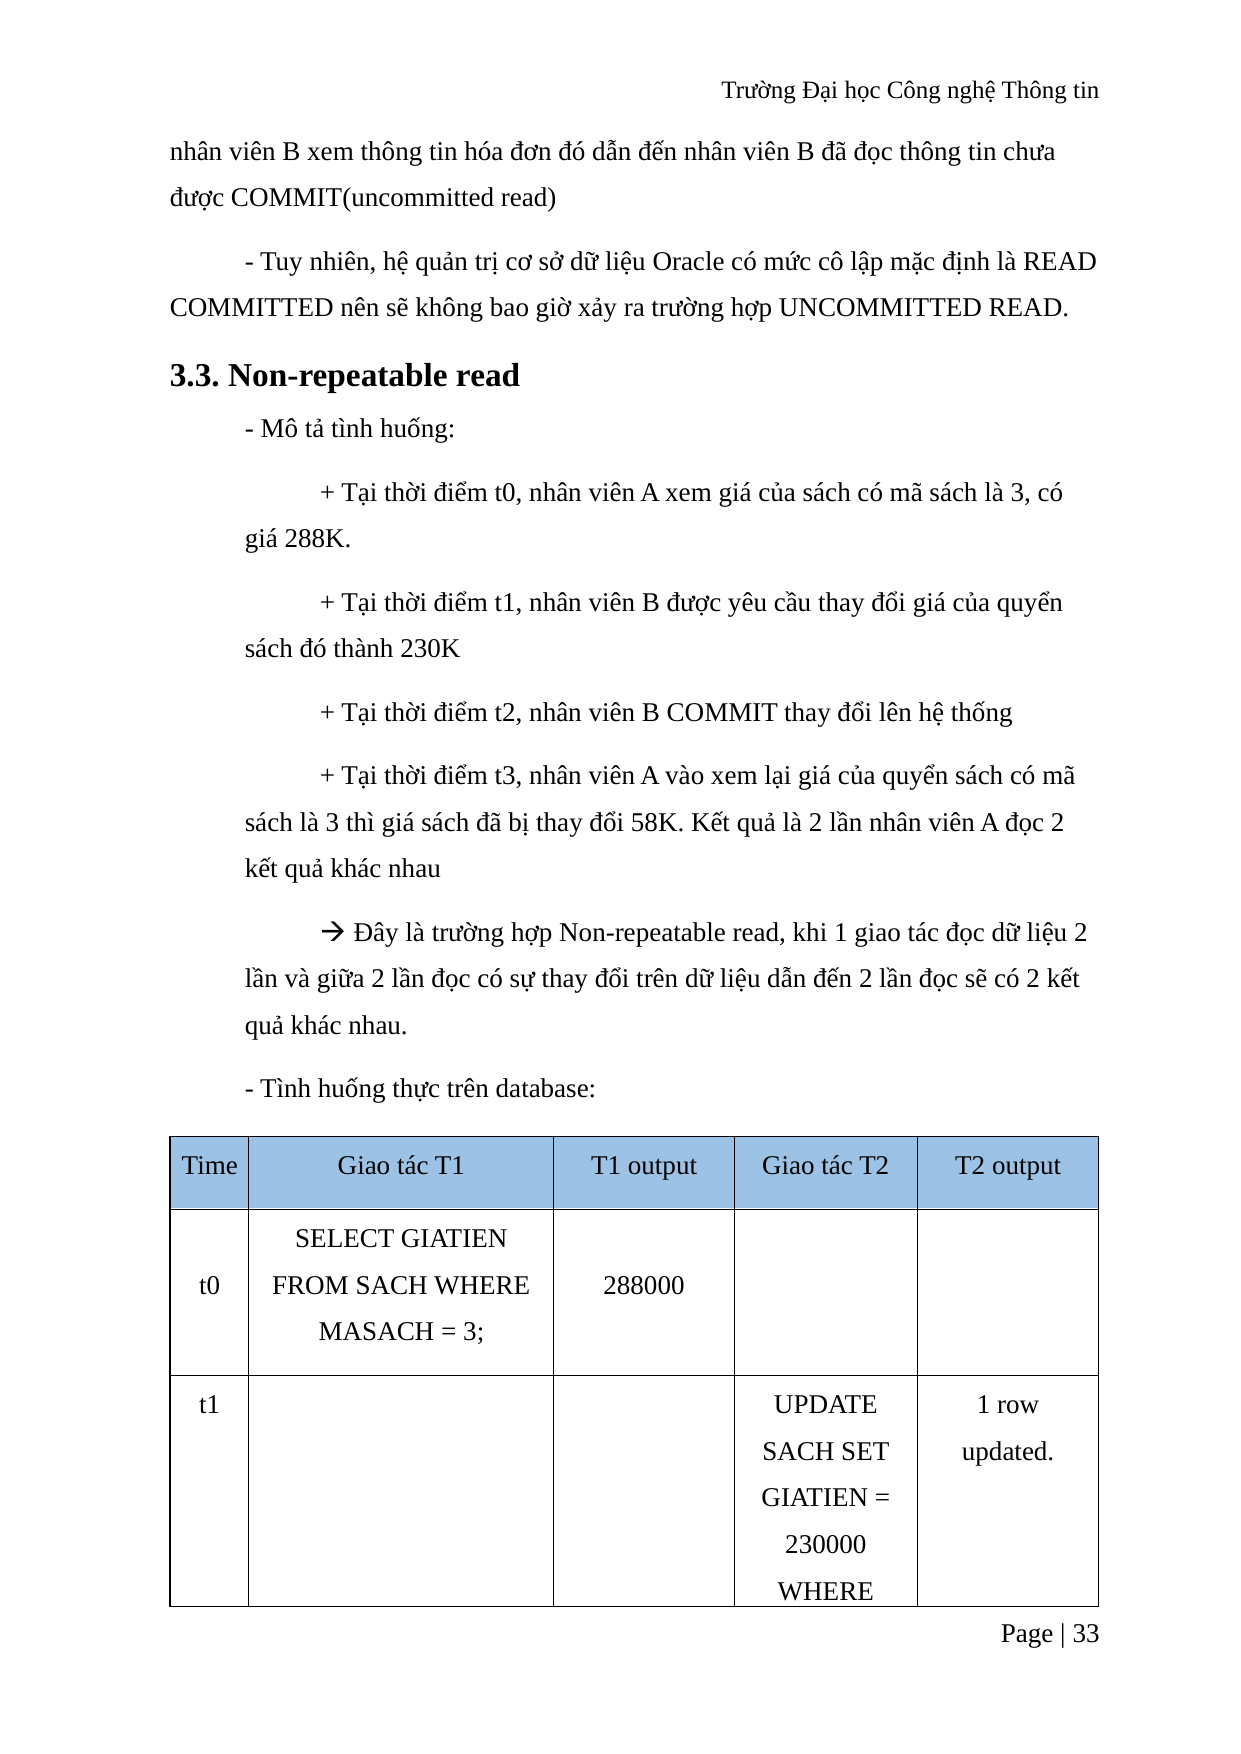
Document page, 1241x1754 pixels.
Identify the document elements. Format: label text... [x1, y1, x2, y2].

text - Tuy nhiên, hệ quản trị cơ sở dữ liệu Oracle có mức cô lập mặc định là READ COMMITTED nên sẽ không bao giờ xảy ra trường hợp UNCOMMITTED READ. [169, 245, 1099, 323]
table_cell t1 [171, 1376, 248, 1606]
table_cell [735, 1376, 917, 1606]
table_cell [554, 1376, 734, 1606]
text - Mô tả tình huống: [169, 412, 1099, 443]
table_header Time [171, 1137, 248, 1208]
text + Tại thời điểm t2, nhân viên B COMMIT thay đổi lên hệ thống [244, 696, 1099, 727]
text + Tại thời điểm t1, nhân viên B được yêu cầu thay đổi giá của quyển sách đó thành 230K [244, 586, 1099, 663]
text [169, 135, 1099, 213]
table_cell t0 [171, 1210, 248, 1374]
table_header Giao tác T2 [735, 1137, 917, 1208]
text + Tại thời điểm t3, nhân viên A vào xem lại giá của quyển sách có mã sách là 3 thì giá sách đã bị thay đổi 58K. Kết quả là 2 lần nhân viên A đọc 2 kết quả khác nhau [244, 759, 1099, 883]
table_cell [249, 1376, 553, 1606]
text - Tình huống thực trên database: [169, 1072, 1099, 1104]
table_cell 288000 [554, 1210, 734, 1374]
table_cell 1 row updated. [918, 1376, 1098, 1606]
table_header Giao tác T1 [249, 1137, 553, 1208]
table_header T1 output [554, 1137, 734, 1208]
table_cell [735, 1210, 917, 1374]
subtitle 3.3. Non-repeatable read [169, 355, 1099, 393]
table_header T2 output [918, 1137, 1098, 1208]
text Đây là trường hợp Non-repeatable read, khi 1 giao tác đọc dữ liệu 2 lần và giữa 2 lần đọc có sự thay đổi trên dữ liệu dẫn đến 2 lần đọc sẽ có 2 kết quả khác nhau. [244, 916, 1099, 1040]
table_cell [249, 1210, 553, 1374]
text + Tại thời điểm t0, nhân viên A xem giá của sách có mã sách là 3, có giá 288K. [244, 476, 1099, 553]
table_cell [918, 1210, 1098, 1374]
